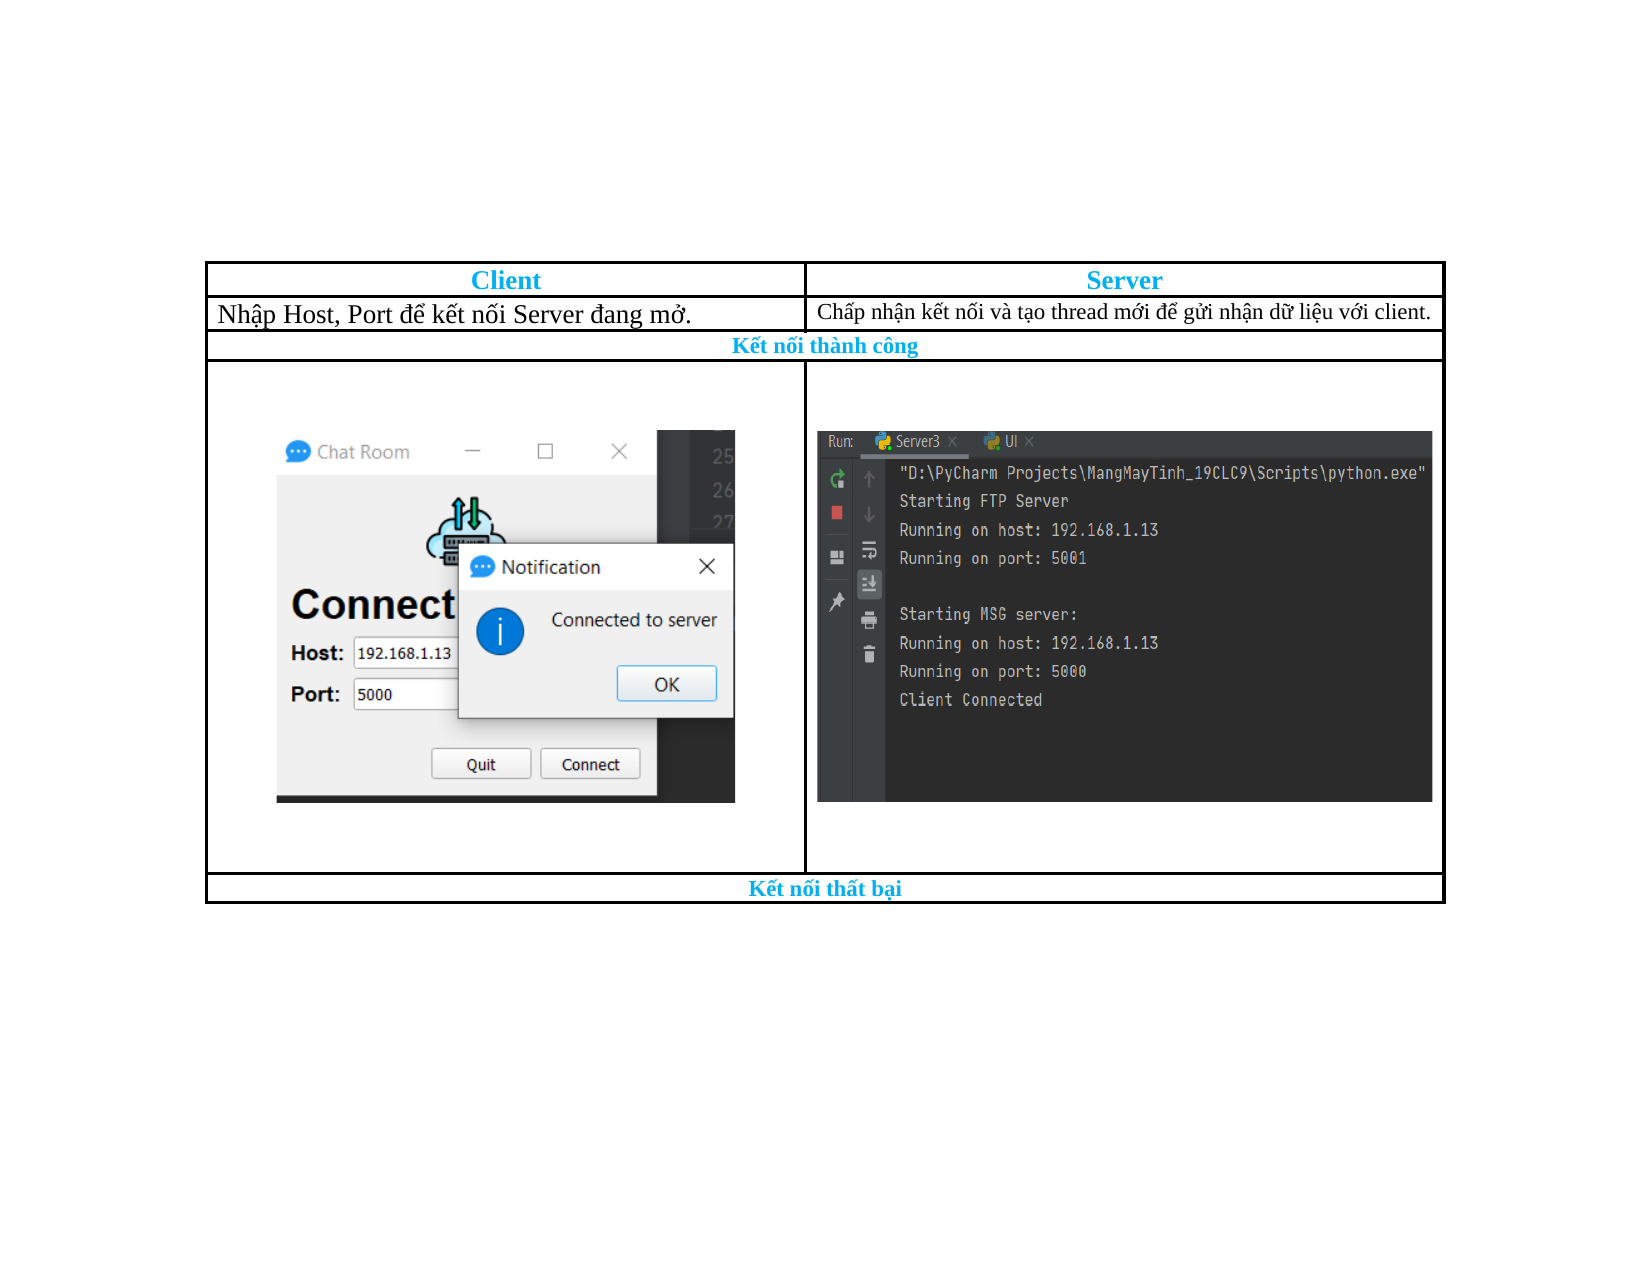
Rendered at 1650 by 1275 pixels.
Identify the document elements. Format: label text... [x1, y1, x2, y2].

table_cell Kết nối thất bại [208, 875, 1442, 901]
picture [276, 430, 736, 803]
table_cell Nhập Host, Port để kết nối Server đang mở. [208, 298, 804, 329]
table_cell Chấp nhận kết nối và tạo thread mới để gửi nhận dữ liệu với client. [807, 298, 1442, 329]
table_cell Kết nối thành công [208, 332, 1442, 359]
table_header Client [208, 264, 804, 295]
picture [817, 431, 1433, 802]
table_cell [208, 362, 804, 872]
table_cell [807, 362, 1442, 872]
table_header Server [807, 264, 1442, 295]
